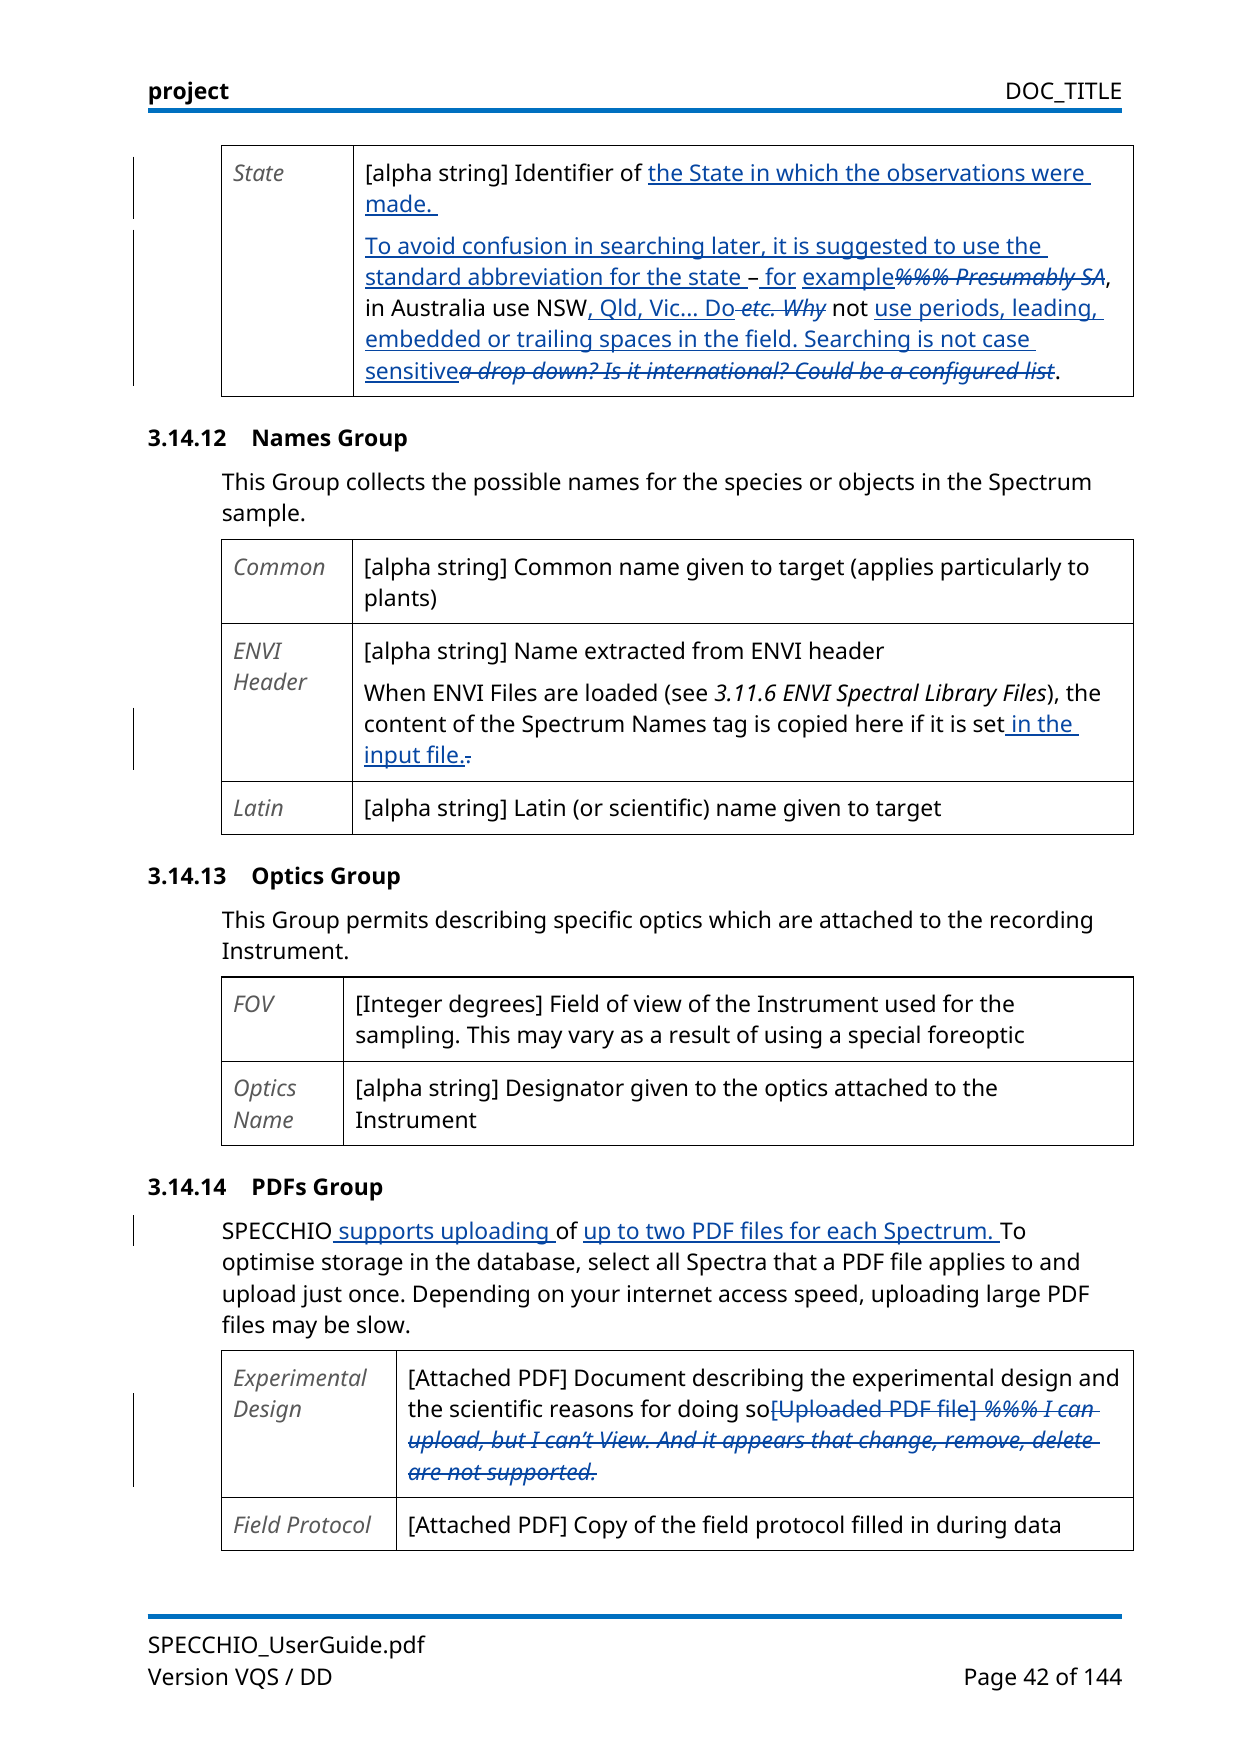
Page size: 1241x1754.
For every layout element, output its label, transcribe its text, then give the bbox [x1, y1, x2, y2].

table_cell Field Protocol [222, 1498, 396, 1550]
table_cell [alpha string] Identifier of – , in Australia use NSW not . [354, 146, 1133, 396]
table_header Common [222, 540, 352, 623]
table_cell [alpha string] Latin (or scientific) name given to target [353, 782, 1133, 834]
table_header [alpha string] Common name given to target (applies particularly to plants) [353, 540, 1133, 623]
table_header Experimental Design [222, 1351, 396, 1497]
text This Group collects the possible names for the species or objects in the Spectrum sample. [222, 466, 1122, 528]
table_cell [alpha string] Name extracted from ENVI header When ENVI Files are loaded (see ), the content of the Spectrum Names tag is copied here if it is set [353, 624, 1133, 781]
table_cell Latin [222, 782, 352, 834]
table_header [Integer degrees] Field of view of the Instrument used for the sampling. This may vary as a result of using a special foreoptic [344, 978, 1133, 1061]
table_cell Optics Name [222, 1062, 343, 1145]
subtitle Optics Group [148, 860, 1122, 891]
table_cell ENVI Header [222, 624, 352, 781]
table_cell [397, 1498, 1133, 1550]
table_header FOV [222, 978, 343, 1061]
table_cell State [222, 146, 353, 396]
text SPECCHIOof To optimise storage in the database, select all Spectra that a PDF file applies to and upload just once. Depending on your internet access speed, uploading large PDF files may be slow. [222, 1215, 1122, 1340]
table_cell [alpha string] Designator given to the optics attached to the Instrument [344, 1062, 1133, 1145]
subtitle Names Group [148, 422, 1122, 453]
subtitle PDFs Group [148, 1171, 1122, 1202]
text This Group permits describing specific optics which are attached to the recording Instrument. [222, 903, 1122, 966]
table_header [Attached PDF] Document describing the experimental design and the scientific reasons for doing so [397, 1351, 1133, 1497]
